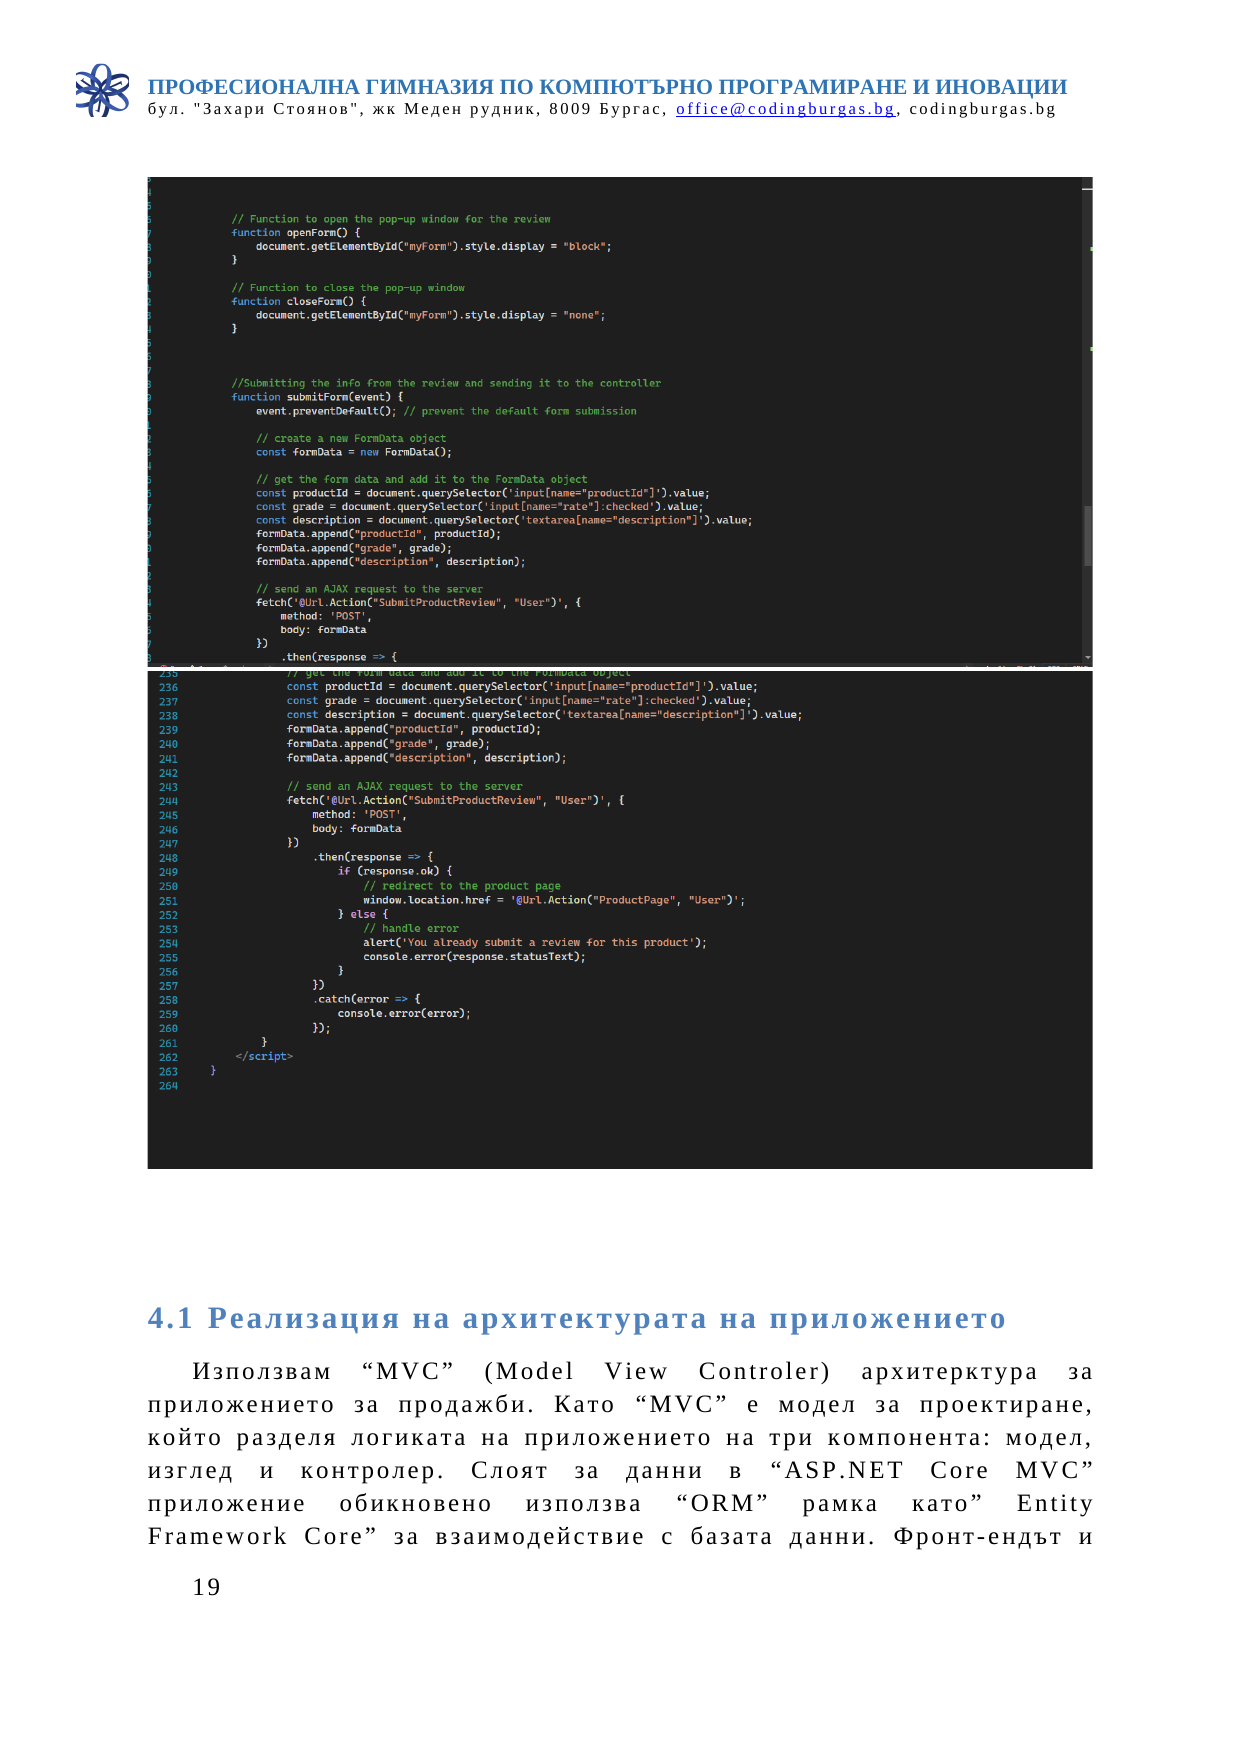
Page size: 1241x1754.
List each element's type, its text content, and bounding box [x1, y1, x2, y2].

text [148, 1356, 1092, 1550]
picture [147, 177, 1093, 667]
picture [147, 671, 1093, 1169]
picture [76, 63, 130, 117]
subtitle Реализация на архитектурата на приложението [148, 1302, 1092, 1335]
